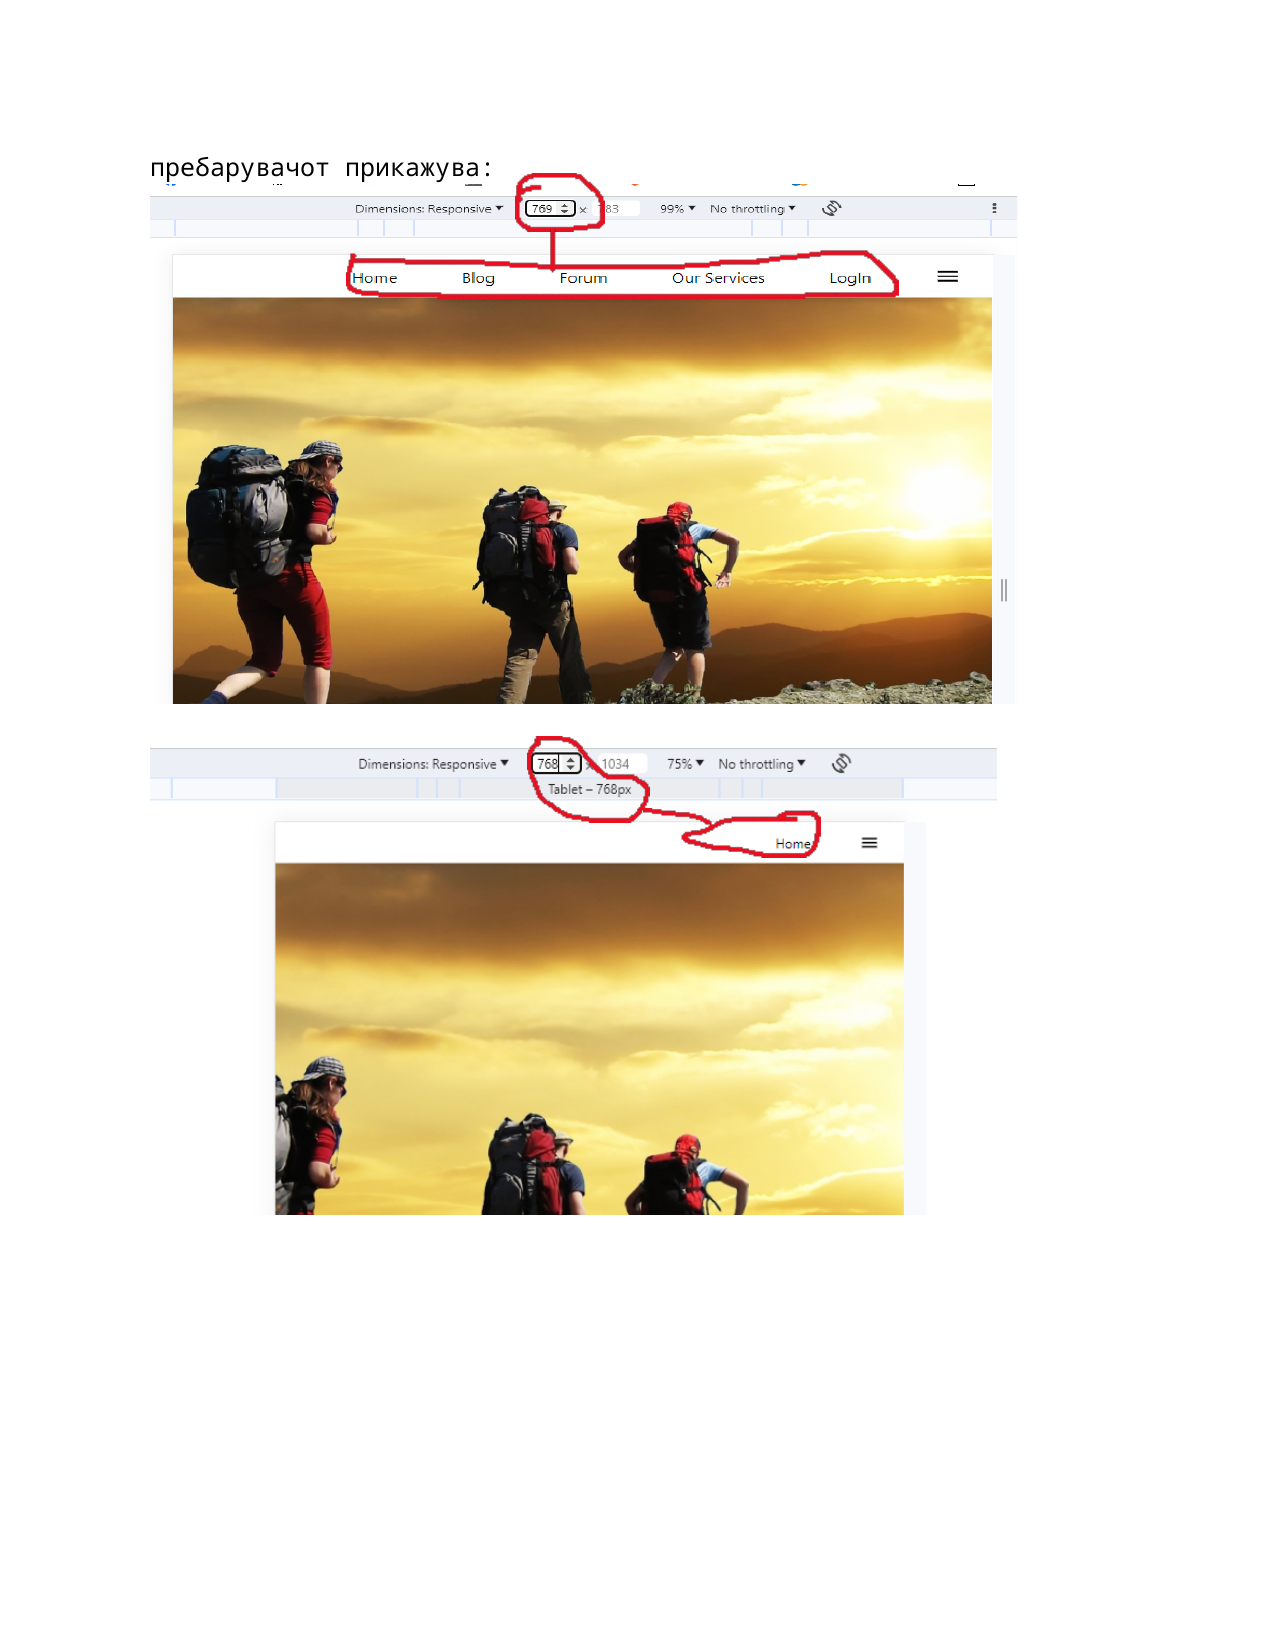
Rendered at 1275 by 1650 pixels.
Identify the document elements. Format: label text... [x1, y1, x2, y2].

picture [150, 736, 997, 1215]
picture [150, 173, 1018, 704]
text пребарувачот прикажува: [150, 150, 1125, 184]
